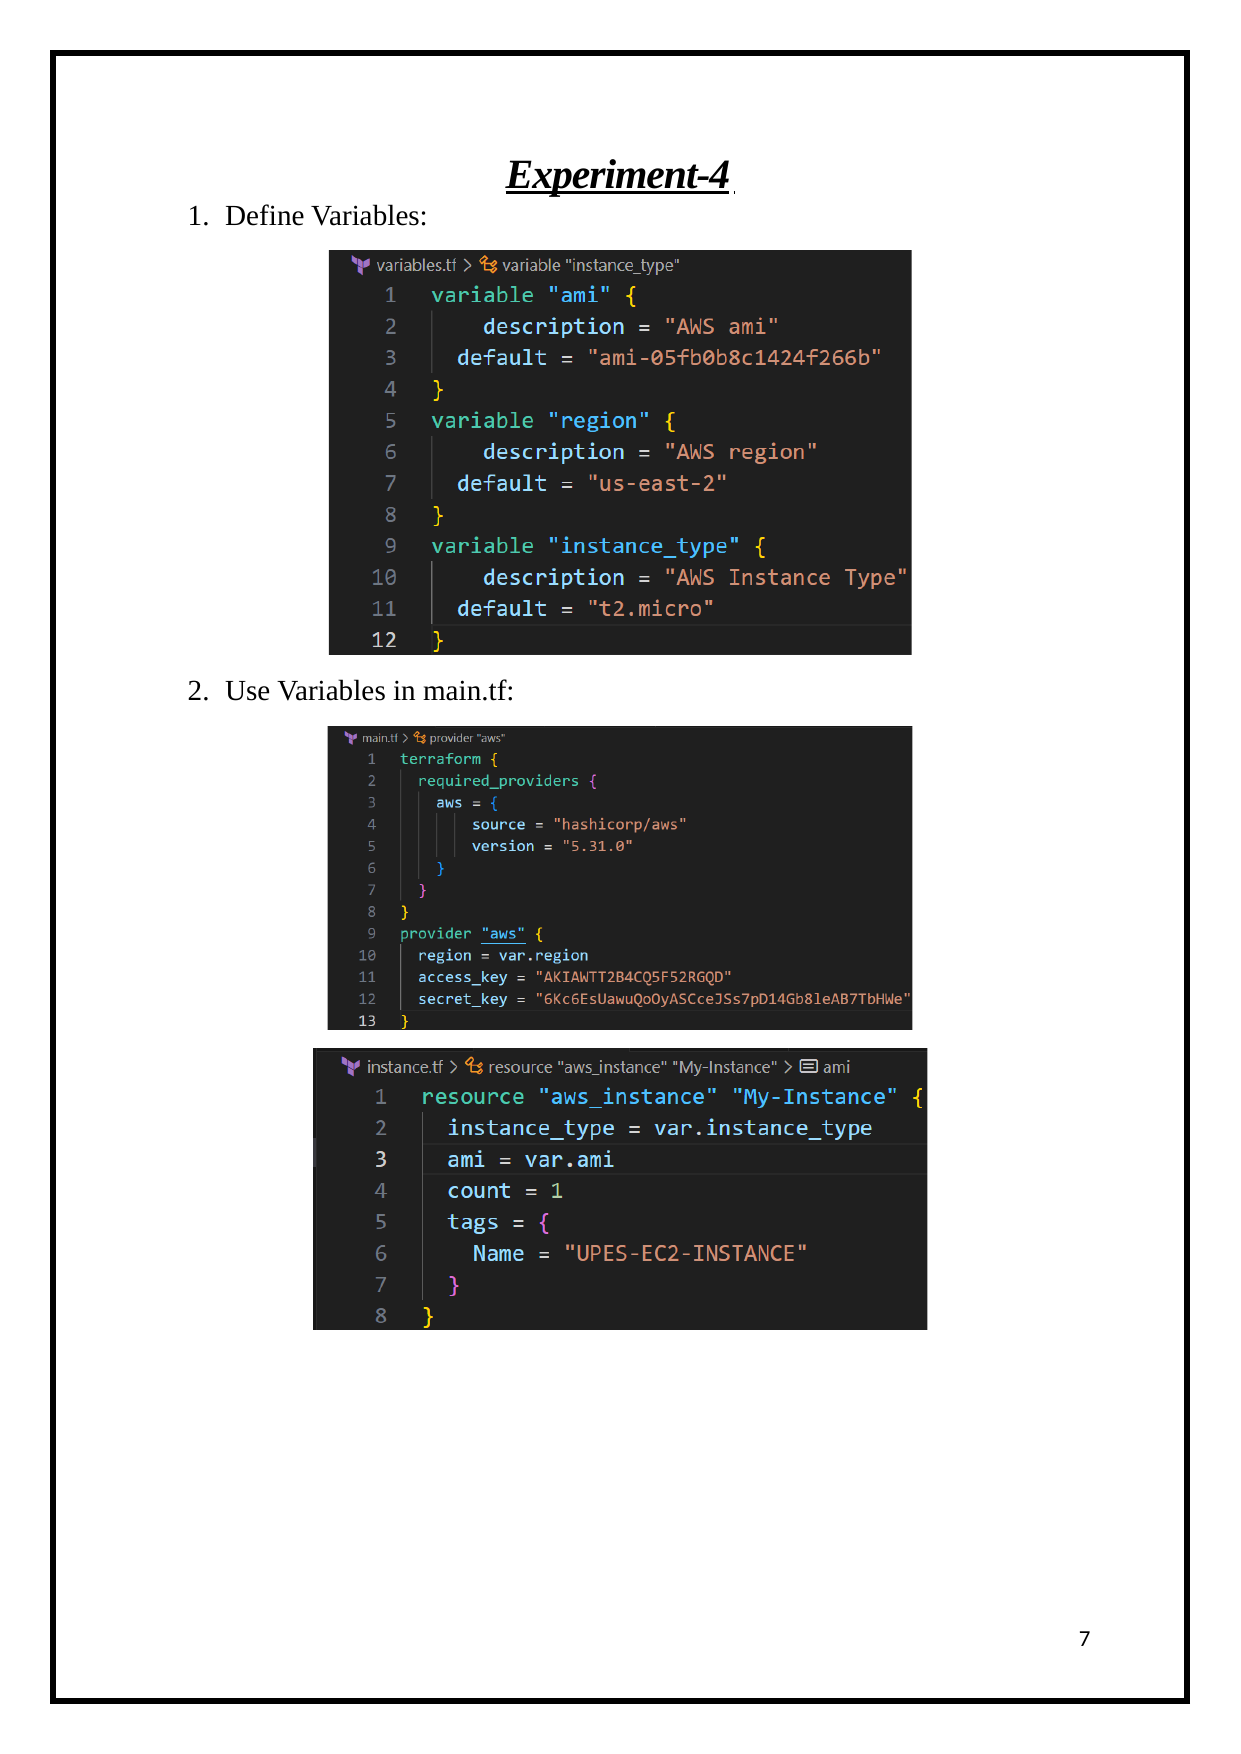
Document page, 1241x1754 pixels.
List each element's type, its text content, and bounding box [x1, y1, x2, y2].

title Experiment-4 [150, 150, 1090, 198]
picture [327, 726, 913, 1030]
list Use Variables in main.tf: [187, 673, 1090, 707]
list Define Variables: [187, 198, 1090, 231]
picture [313, 1048, 928, 1330]
picture [328, 250, 912, 655]
